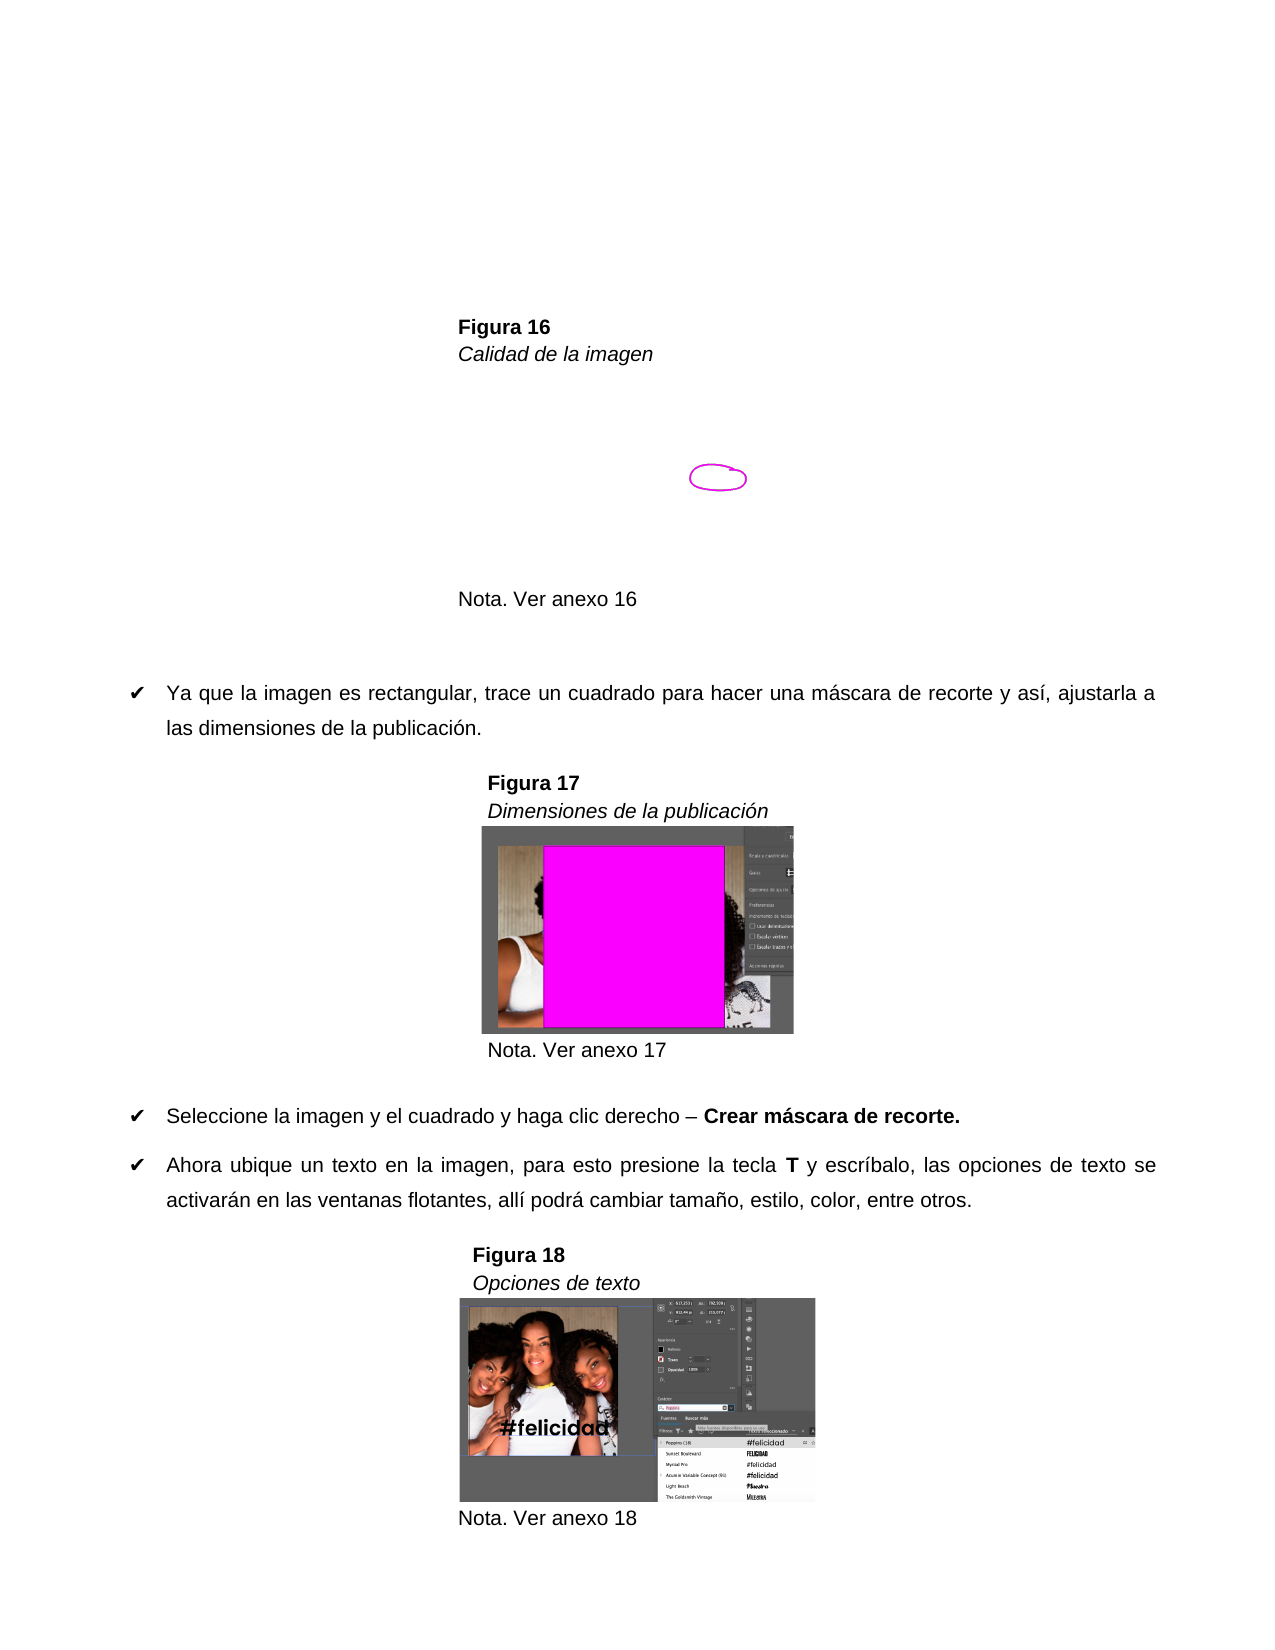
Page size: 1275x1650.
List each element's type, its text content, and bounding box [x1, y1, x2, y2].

text Calidad de la imagen [118, 342, 1157, 366]
list Ahora ubique un texto en la imagen, para esto presione la tecla T y escríbalo, las opciones de texto se activarán en las ventanas flotantes, allí podrá cambiar tamaño, estilo, color, entre otros. [129, 1142, 1157, 1212]
text Figura 16 [118, 315, 1157, 339]
text Figura 18 [118, 1243, 1157, 1267]
text Opciones de texto [118, 1271, 1157, 1294]
text Nota. Ver anexo 17 [118, 1038, 1157, 1062]
text Figura 17 [118, 771, 1157, 795]
picture [459, 1298, 816, 1502]
picture [459, 369, 816, 584]
list Seleccione la imagen y el cuadrado y haga clic derecho – Crear máscara de recorte. [129, 1093, 1157, 1135]
list Ya que la imagen es rectangular, trace un cuadrado para hacer una máscara de recorte y así, ajustarla a las dimensiones de la publicación. [129, 670, 1157, 740]
text Dimensiones de la publicación [118, 798, 1157, 822]
picture [481, 826, 794, 1034]
text Nota. Ver anexo 18 [118, 1506, 1157, 1529]
text Nota. Ver anexo 16 [118, 587, 1157, 611]
